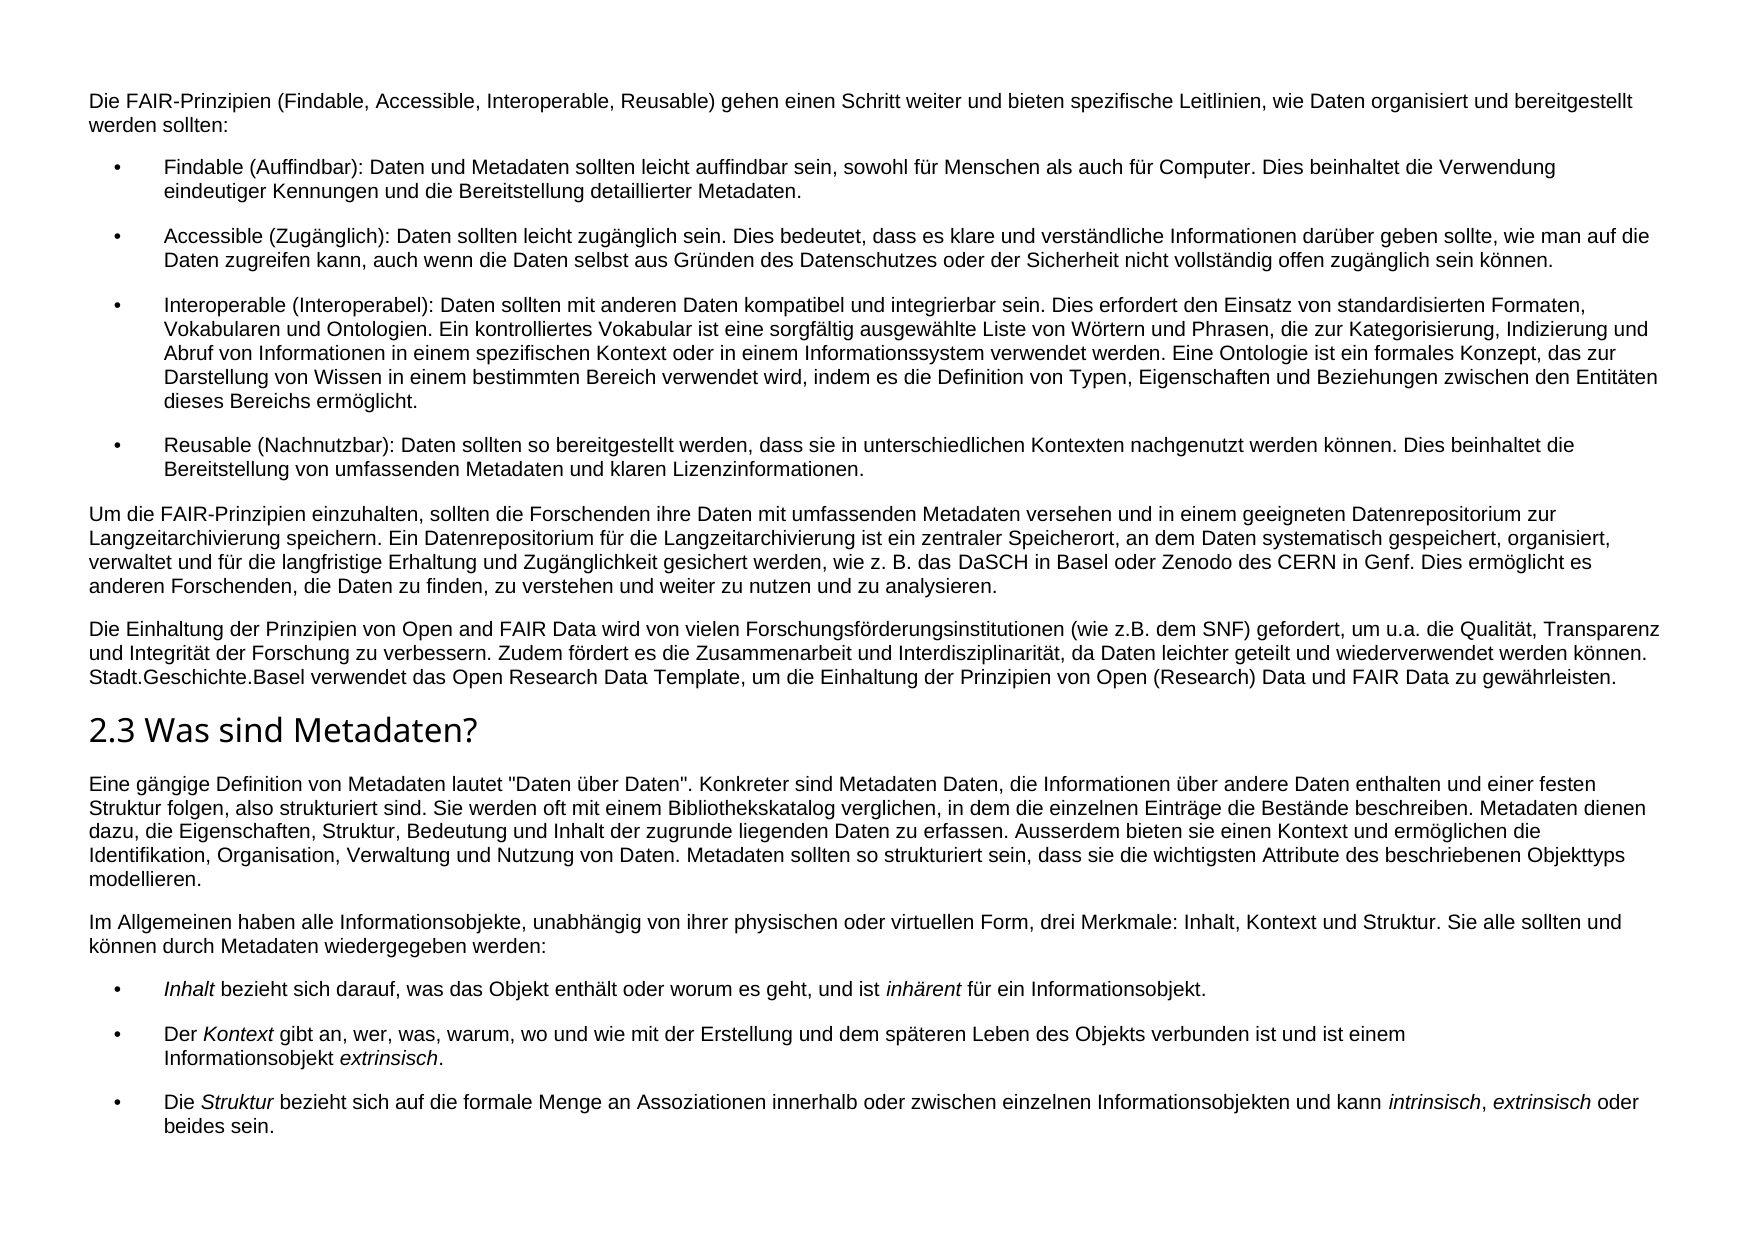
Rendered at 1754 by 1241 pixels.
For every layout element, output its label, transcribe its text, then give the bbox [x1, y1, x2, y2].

list Findable (Auffindbar): Daten und Metadaten sollten leicht auffindbar sein, sowohl für Menschen als auch für Computer. Dies beinhaltet die Verwendung eindeutiger Kennungen und die Bereitstellung detaillierter Metadaten. [113, 155, 1665, 203]
list Die Struktur bezieht sich auf die formale Menge an Assoziationen innerhalb oder zwischen einzelnen Informationsobjekten und kann intrinsisch, extrinsisch oder beides sein. [113, 1090, 1665, 1138]
text Die Einhaltung der Prinzipien von Open and FAIR Data wird von vielen Forschungsförderungsinstitutionen (wie z.B. dem SNF) gefordert, um u.a. die Qualität, Transparenz und Integrität der Forschung zu verbessern. Zudem fördert es die Zusammenarbeit und Interdisziplinarität, da Daten leichter geteilt und wiederverwendet werden können. Stadt.Geschichte.Basel verwendet das Open Research Data Template, um die Einhaltung der Prinzipien von Open (Research) Data und FAIR Data zu gewährleisten. [88, 617, 1665, 688]
list Accessible (Zugänglich): Daten sollten leicht zugänglich sein. Dies bedeutet, dass es klare und verständliche Informationen darüber geben sollte, wie man auf die Daten zugreifen kann, auch wenn die Daten selbst aus Gründen des Datenschutzes oder der Sicherheit nicht vollständig offen zugänglich sein können. [113, 224, 1665, 272]
text Eine gängige Definition von Metadaten lautet "Daten über Daten". Konkreter sind Metadaten Daten, die Informationen über andere Daten enthalten und einer festen Struktur folgen, also strukturiert sind. Sie werden oft mit einem Bibliothekskatalog verglichen, in dem die einzelnen Einträge die Bestände beschreiben. Metadaten dienen dazu, die Eigenschaften, Struktur, Bedeutung und Inhalt der zugrunde liegenden Daten zu erfassen. Ausserdem bieten sie einen Kontext und ermöglichen die Identifikation, Organisation, Verwaltung und Nutzung von Daten. Metadaten sollten so strukturiert sein, dass sie die wichtigsten Attribute des beschriebenen Objekttyps modellieren. [88, 771, 1665, 891]
text Die FAIR-Prinzipien (Findable, Accessible, Interoperable, Reusable) gehen einen Schritt weiter und bieten spezifische Leitlinien, wie Daten organisiert und bereitgestellt werden sollten: [88, 88, 1665, 136]
text Um die FAIR-Prinzipien einzuhalten, sollten die Forschenden ihre Daten mit umfassenden Metadaten versehen und in einem geeigneten Datenrepositorium zur Langzeitarchivierung speichern. Ein Datenrepositorium für die Langzeitarchivierung ist ein zentraler Speicherort, an dem Daten systematisch gespeichert, organisiert, verwaltet und für die langfristige Erhaltung und Zugänglichkeit gesichert werden, wie z. B. das DaSCH in Basel oder Zenodo des CERN in Genf. Dies ermöglicht es anderen Forschenden, die Daten zu finden, zu verstehen und weiter zu nutzen und zu analysieren. [88, 502, 1665, 598]
list Inhalt bezieht sich darauf, was das Objekt enthält oder worum es geht, und ist inhärent für ein Informationsobjekt. [113, 977, 1665, 1001]
list Der Kontext gibt an, wer, was, warum, wo und wie mit der Erstellung und dem späteren Leben des Objekts verbunden ist und ist einem Informationsobjekt extrinsisch. [113, 1021, 1665, 1069]
list Interoperable (Interoperabel): Daten sollten mit anderen Daten kompatibel und integrierbar sein. Dies erfordert den Einsatz von standardisierten Formaten, Vokabularen und Ontologien. Ein kontrolliertes Vokabular ist eine sorgfältig ausgewählte Liste von Wörtern und Phrasen, die zur Kategorisierung, Indizierung und Abruf von Informationen in einem spezifischen Kontext oder in einem Informationssystem verwendet werden. Eine Ontologie ist ein formales Konzept, das zur Darstellung von Wissen in einem bestimmten Bereich verwendet wird, indem es die Definition von Typen, Eigenschaften und Beziehungen zwischen den Entitäten dieses Bereichs ermöglicht. [113, 293, 1665, 412]
text Im Allgemeinen haben alle Informationsobjekte, unabhängig von ihrer physischen oder virtuellen Form, drei Merkmale: Inhalt, Kontext und Struktur. Sie alle sollten und können durch Metadaten wiedergegeben werden: [88, 910, 1665, 958]
subtitle 2.3 Was sind Metadaten? [88, 707, 1665, 753]
list Reusable (Nachnutzbar): Daten sollten so bereitgestellt werden, dass sie in unterschiedlichen Kontexten nachgenutzt werden können. Dies beinhaltet die Bereitstellung von umfassenden Metadaten und klaren Lizenzinformationen. [113, 433, 1665, 481]
